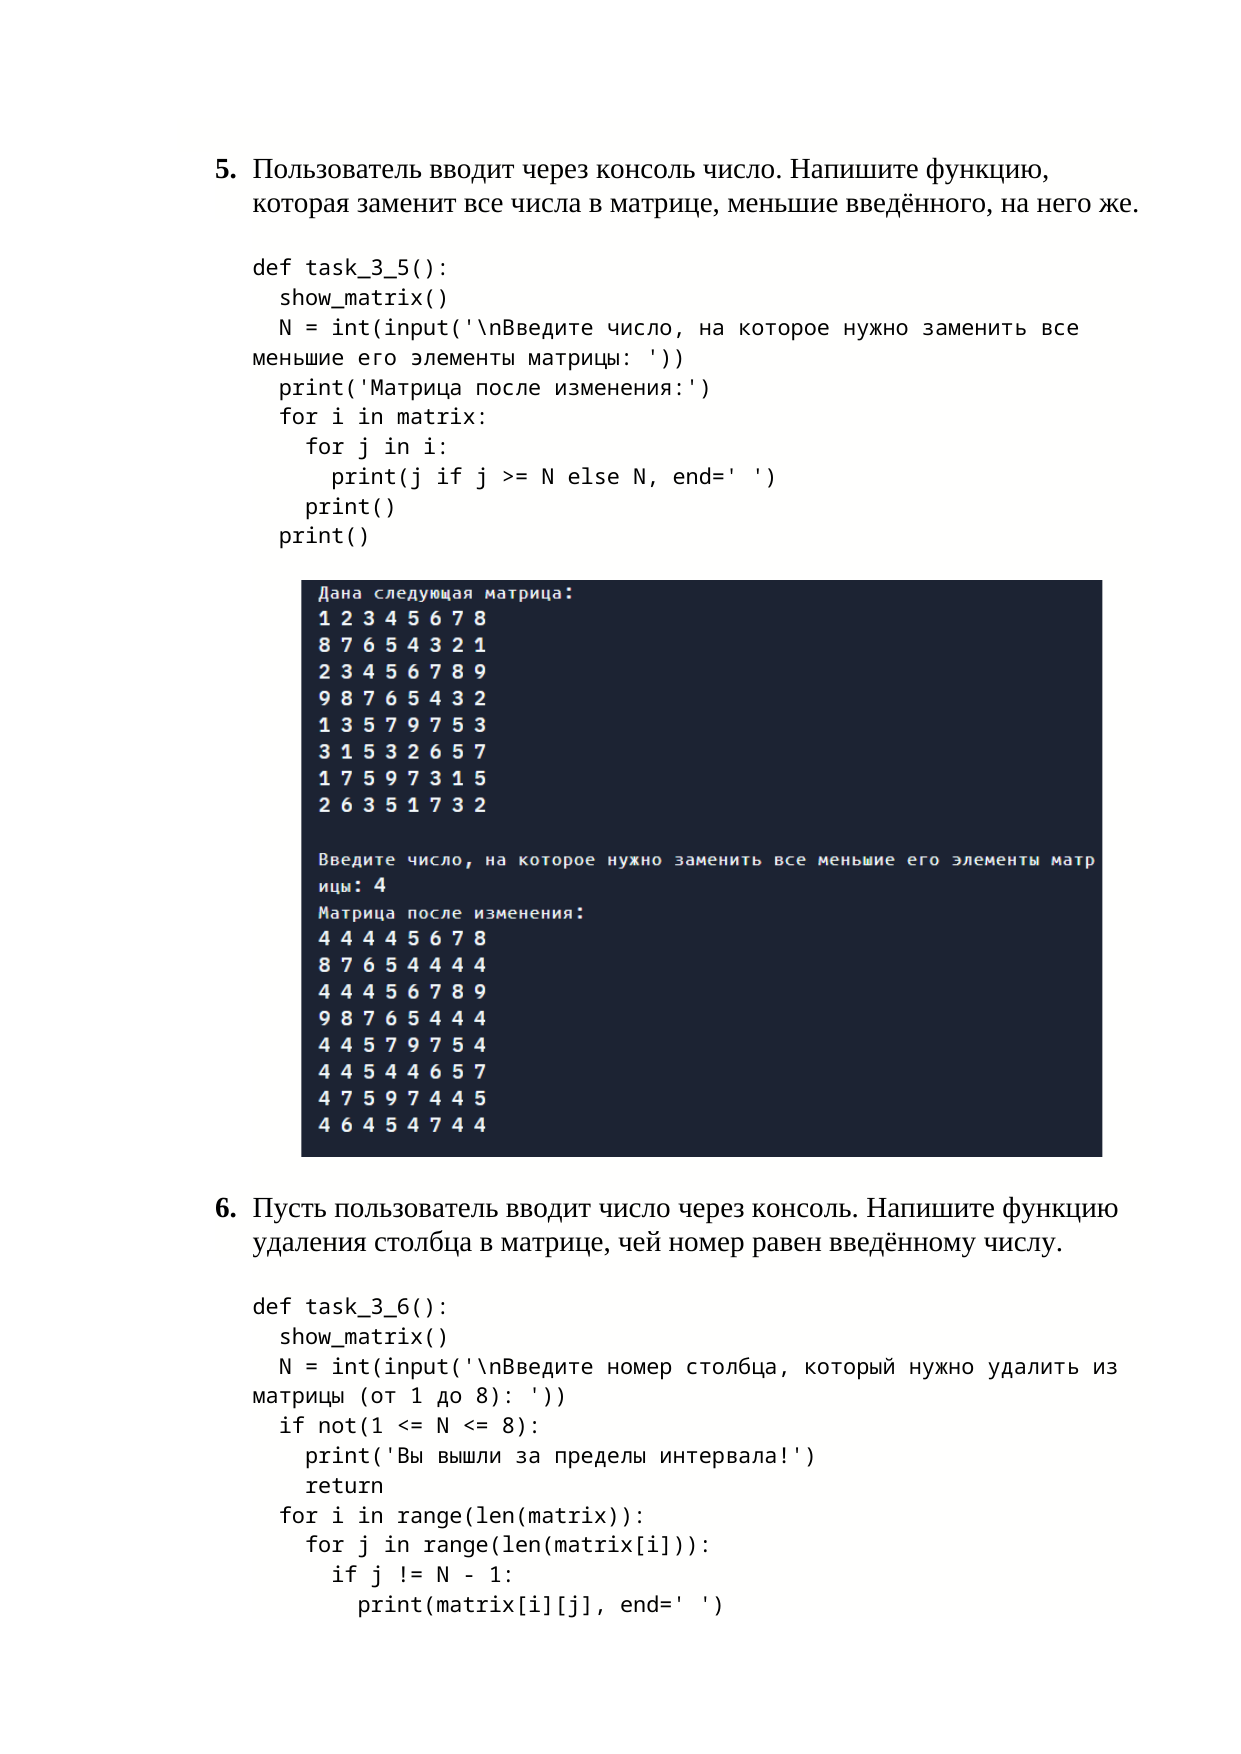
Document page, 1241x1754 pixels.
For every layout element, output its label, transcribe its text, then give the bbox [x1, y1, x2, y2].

list N = int(input('\nВведите число, на которое нужно заменить все меньшие его элементы матрицы: ')) [252, 312, 1152, 371]
list for i in matrix: [252, 401, 1152, 431]
list return [252, 1470, 1152, 1500]
list for i in range(len(matrix)): [252, 1500, 1152, 1529]
list def task_3_5(): [252, 252, 1152, 282]
list print('Вы вышли за пределы интервала!') [252, 1440, 1152, 1470]
list print() [252, 491, 1152, 520]
list if not(1 <= N <= 8): [252, 1410, 1152, 1440]
list Пользователь вводит через консоль число. Напишите функцию, которая заменит все числа в матрице, меньшие введённого, на него же. [215, 152, 1152, 219]
list show_matrix() [252, 1321, 1152, 1351]
list if j != N - 1: [252, 1559, 1152, 1589]
picture [301, 580, 1103, 1157]
list N = int(input('\nВведите номер столбца, который нужно удалить из матрицы (от 1 до 8): ')) [252, 1351, 1152, 1410]
list print(j if j >= N else N, end=' ') [252, 461, 1152, 491]
list Пусть пользователь вводит число через консоль. Напишите функцию удаления столбца в матрице, чей номер равен введённому числу. [215, 1191, 1152, 1258]
list for j in i: [252, 431, 1152, 461]
list for j in range(len(matrix[i])): [252, 1529, 1152, 1559]
list def task_3_6(): [252, 1291, 1152, 1321]
list print('Матрица после изменения:') [252, 371, 1152, 401]
list show_matrix() [252, 282, 1152, 312]
list print(matrix[i][j], end=' ') [252, 1589, 1152, 1619]
list print() [252, 520, 1152, 550]
